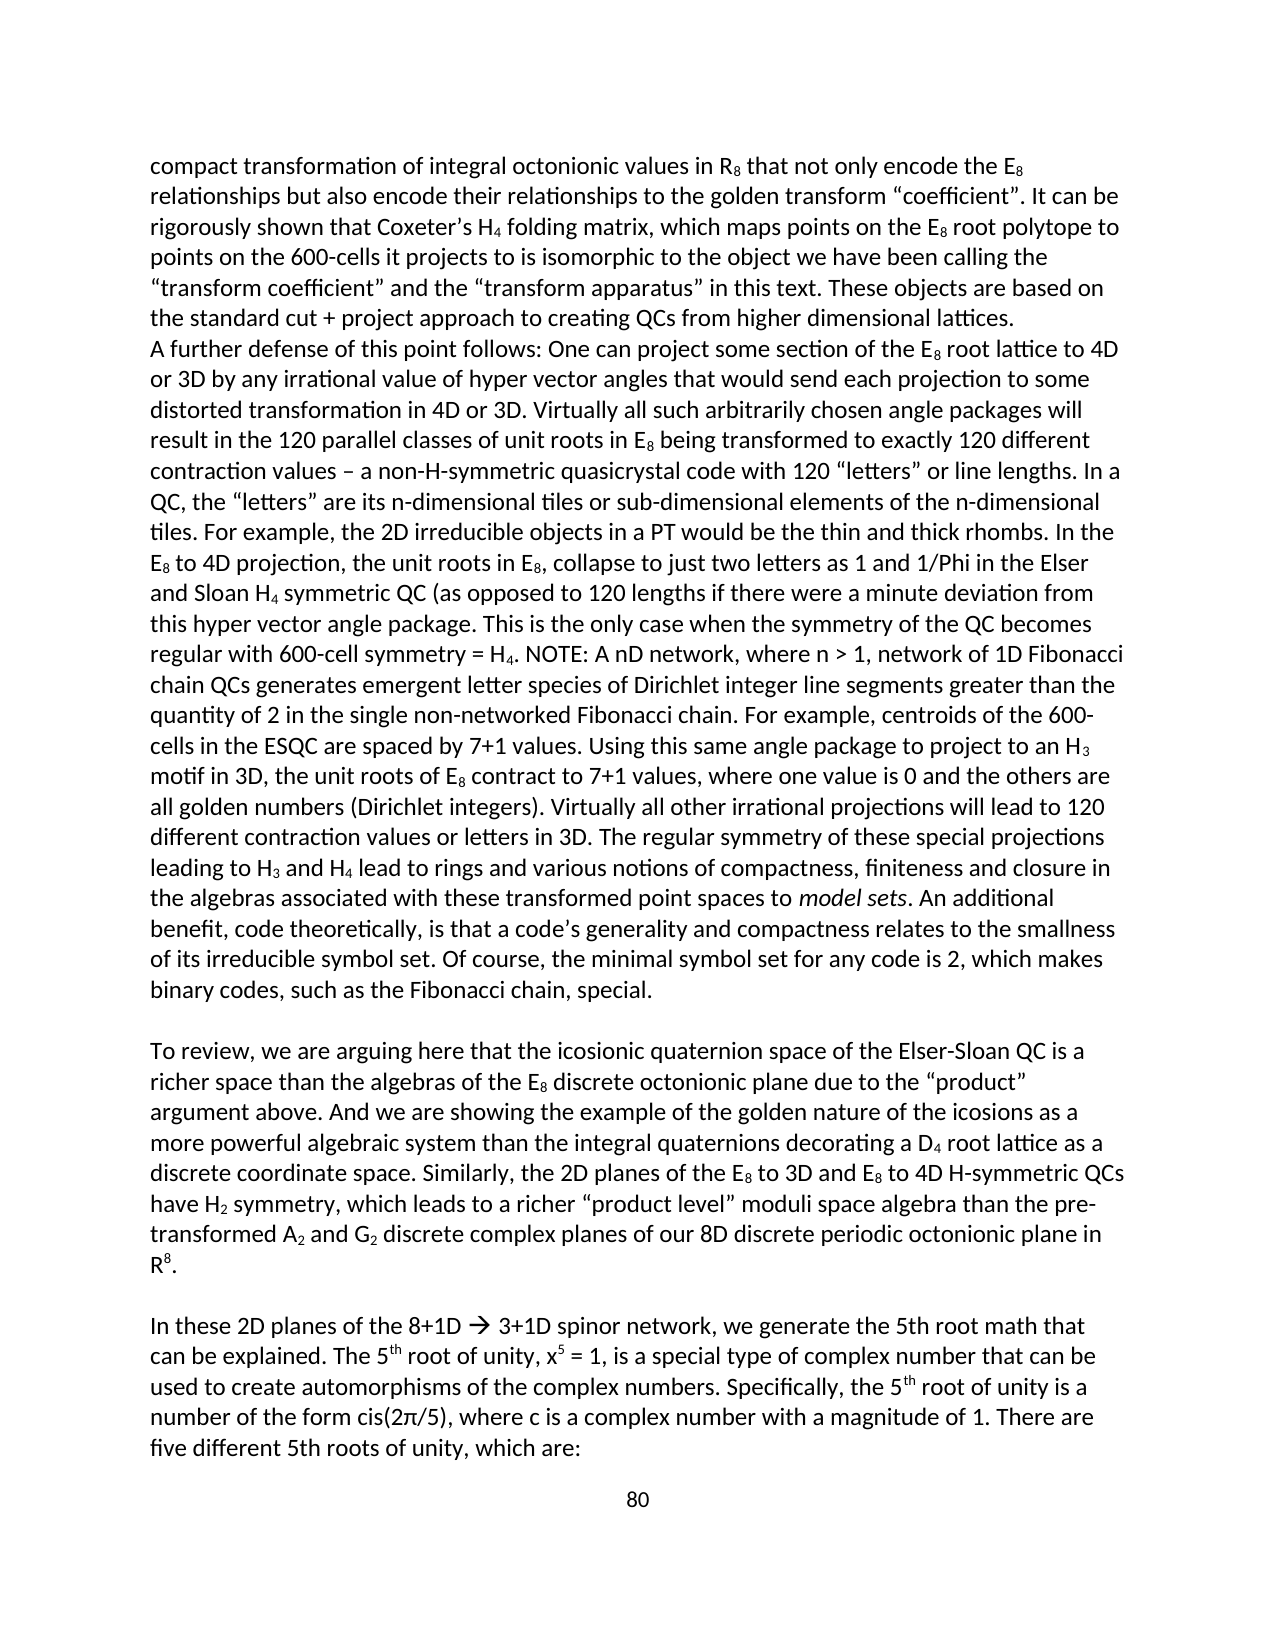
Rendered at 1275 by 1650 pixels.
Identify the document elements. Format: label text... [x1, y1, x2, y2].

text In these 2D planes of the 8+1D 3+1D spinor network, we generate the 5th root math that can be explained. The 5th root of unity, x5 = 1, is a special type of complex number that can be used to create automorphisms of the complex numbers. Specifically, the 5th root of unity is a number of the form cis(2π/5), where c is a complex number with a magnitude of 1. There are five different 5th roots of unity, which are: [150, 1310, 1125, 1462]
text To review, we are arguing here that the icosionic quaternion space of the Elser-Sloan QC is a richer space than the algebras of the E8 discrete octonionic plane due to the “product” argument above. And we are showing the example of the golden nature of the icosions as a more powerful algebraic system than the integral quaternions decorating a D4 root lattice as a discrete coordinate space. Similarly, the 2D planes of the E8 to 3D and E8 to 4D H-symmetric QCs have H2 symmetry, which leads to a richer “product level” moduli space algebra than the pre-transformed A2 and G2 discrete complex planes of our 8D discrete periodic octonionic plane in R8. [150, 1035, 1125, 1279]
text A further defense of this point follows: One can project some section of the E8 root lattice to 4D or 3D by any irrational value of hyper vector angles that would send each projection to some distorted transformation in 4D or 3D. Virtually all such arbitrarily chosen angle packages will result in the 120 parallel classes of unit roots in E8 being transformed to exactly 120 different contraction values – a non-H-symmetric quasicrystal code with 120 “letters” or line lengths. In a QC, the “letters” are its n-dimensional tiles or sub-dimensional elements of the n-dimensional tiles. For example, the 2D irreducible objects in a PT would be the thin and thick rhombs. In the E8 to 4D projection, the unit roots in E8, collapse to just two letters as 1 and 1/Phi in the Elser and Sloan H4 symmetric QC (as opposed to 120 lengths if there were a minute deviation from this hyper vector angle package. This is the only case when the symmetry of the QC becomes regular with 600-cell symmetry = H4. NOTE: A nD network, where n > 1, network of 1D Fibonacci chain QCs generates emergent letter species of Dirichlet integer line segments greater than the quantity of 2 in the single non-networked Fibonacci chain. For example, centroids of the 600-cells in the ESQC are spaced by 7+1 values. Using this same angle package to project to an H3 motif in 3D, the unit roots of E8 contract to 7+1 values, where one value is 0 and the others are all golden numbers (Dirichlet integers). Virtually all other irrational projections will lead to 120 different contraction values or letters in 3D. The regular symmetry of these special projections leading to H3 and H4 lead to rings and various notions of compactness, finiteness and closure in the algebras associated with these transformed point spaces to model sets. An additional benefit, code theoretically, is that a code’s generality and compactness relates to the smallness of its irreducible symbol set. Of course, the minimal symbol set for any code is 2, which makes binary codes, such as the Fibonacci chain, special. [150, 333, 1125, 1004]
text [150, 150, 1125, 333]
